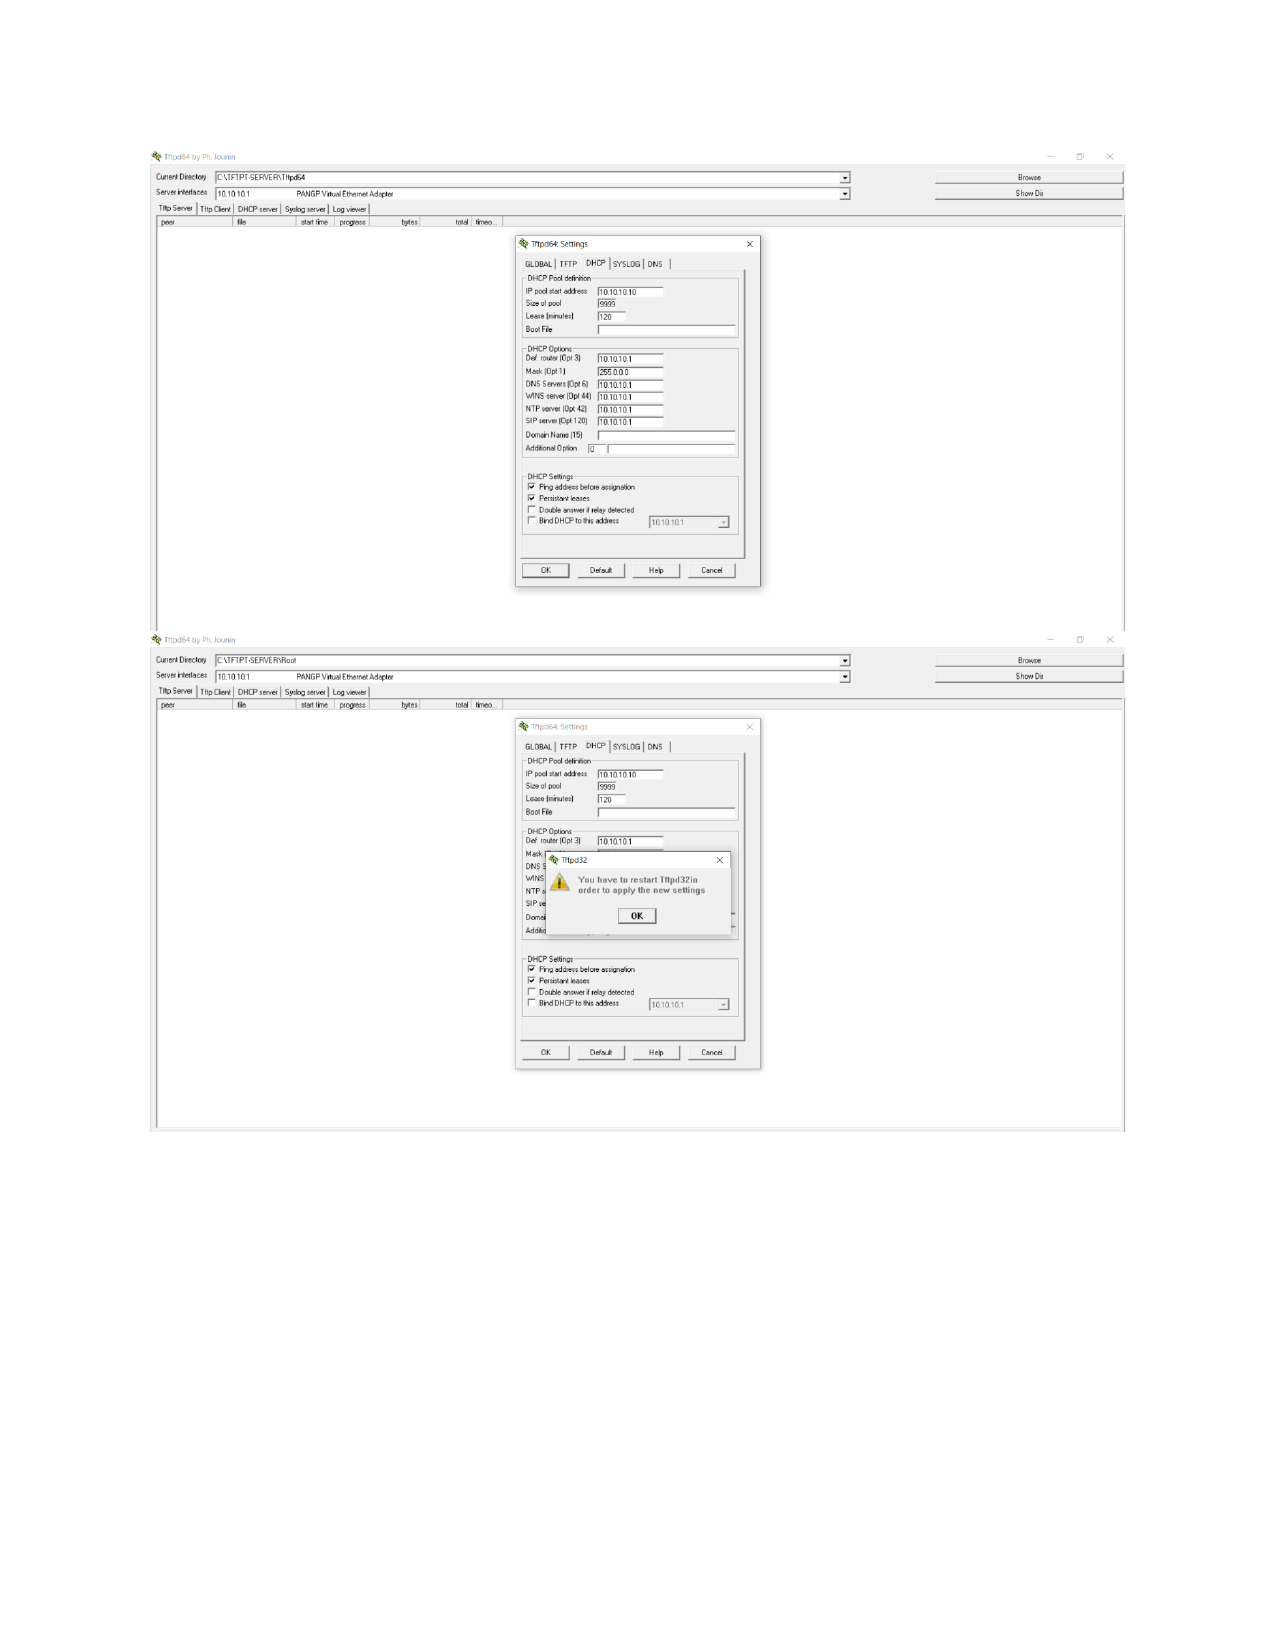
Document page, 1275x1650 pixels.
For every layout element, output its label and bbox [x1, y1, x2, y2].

picture [150, 150, 1125, 631]
picture [150, 632, 1125, 1132]
